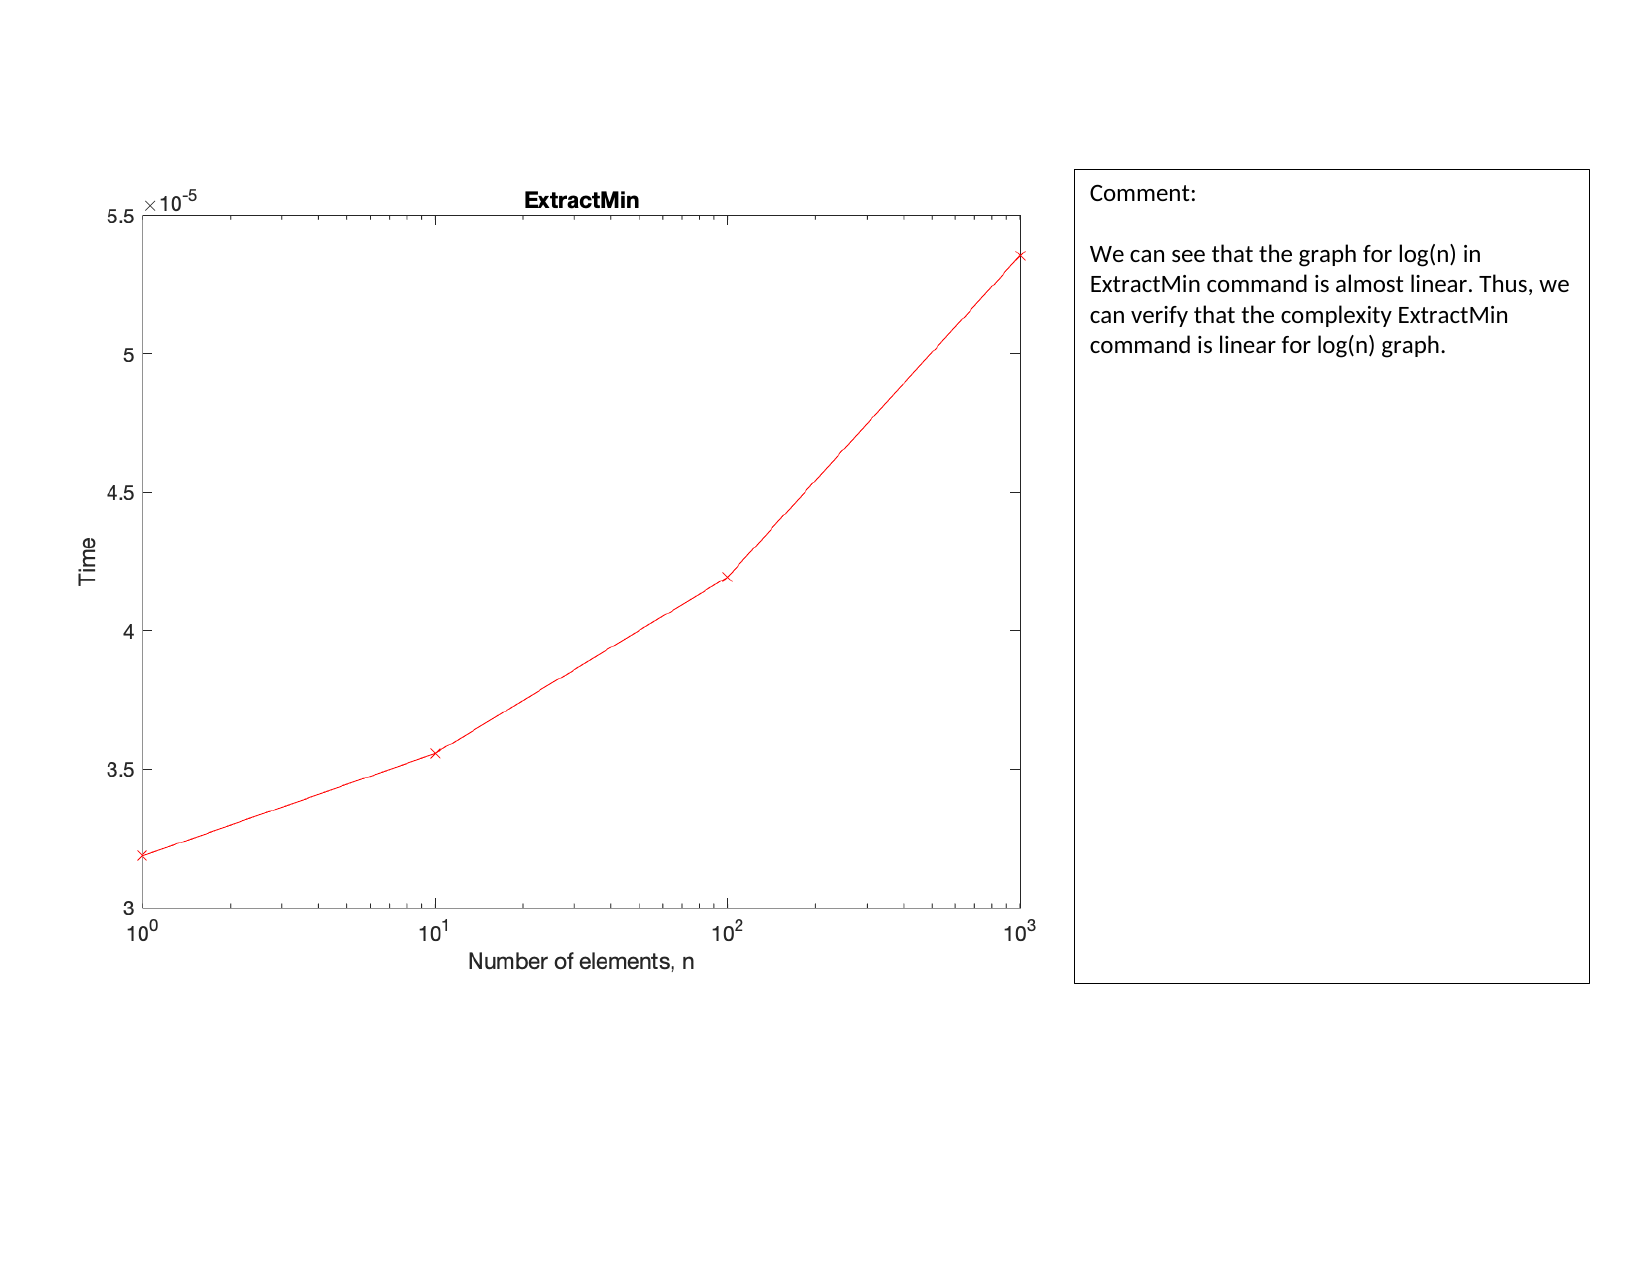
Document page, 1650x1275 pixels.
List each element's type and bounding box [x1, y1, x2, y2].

picture [76, 187, 1037, 974]
